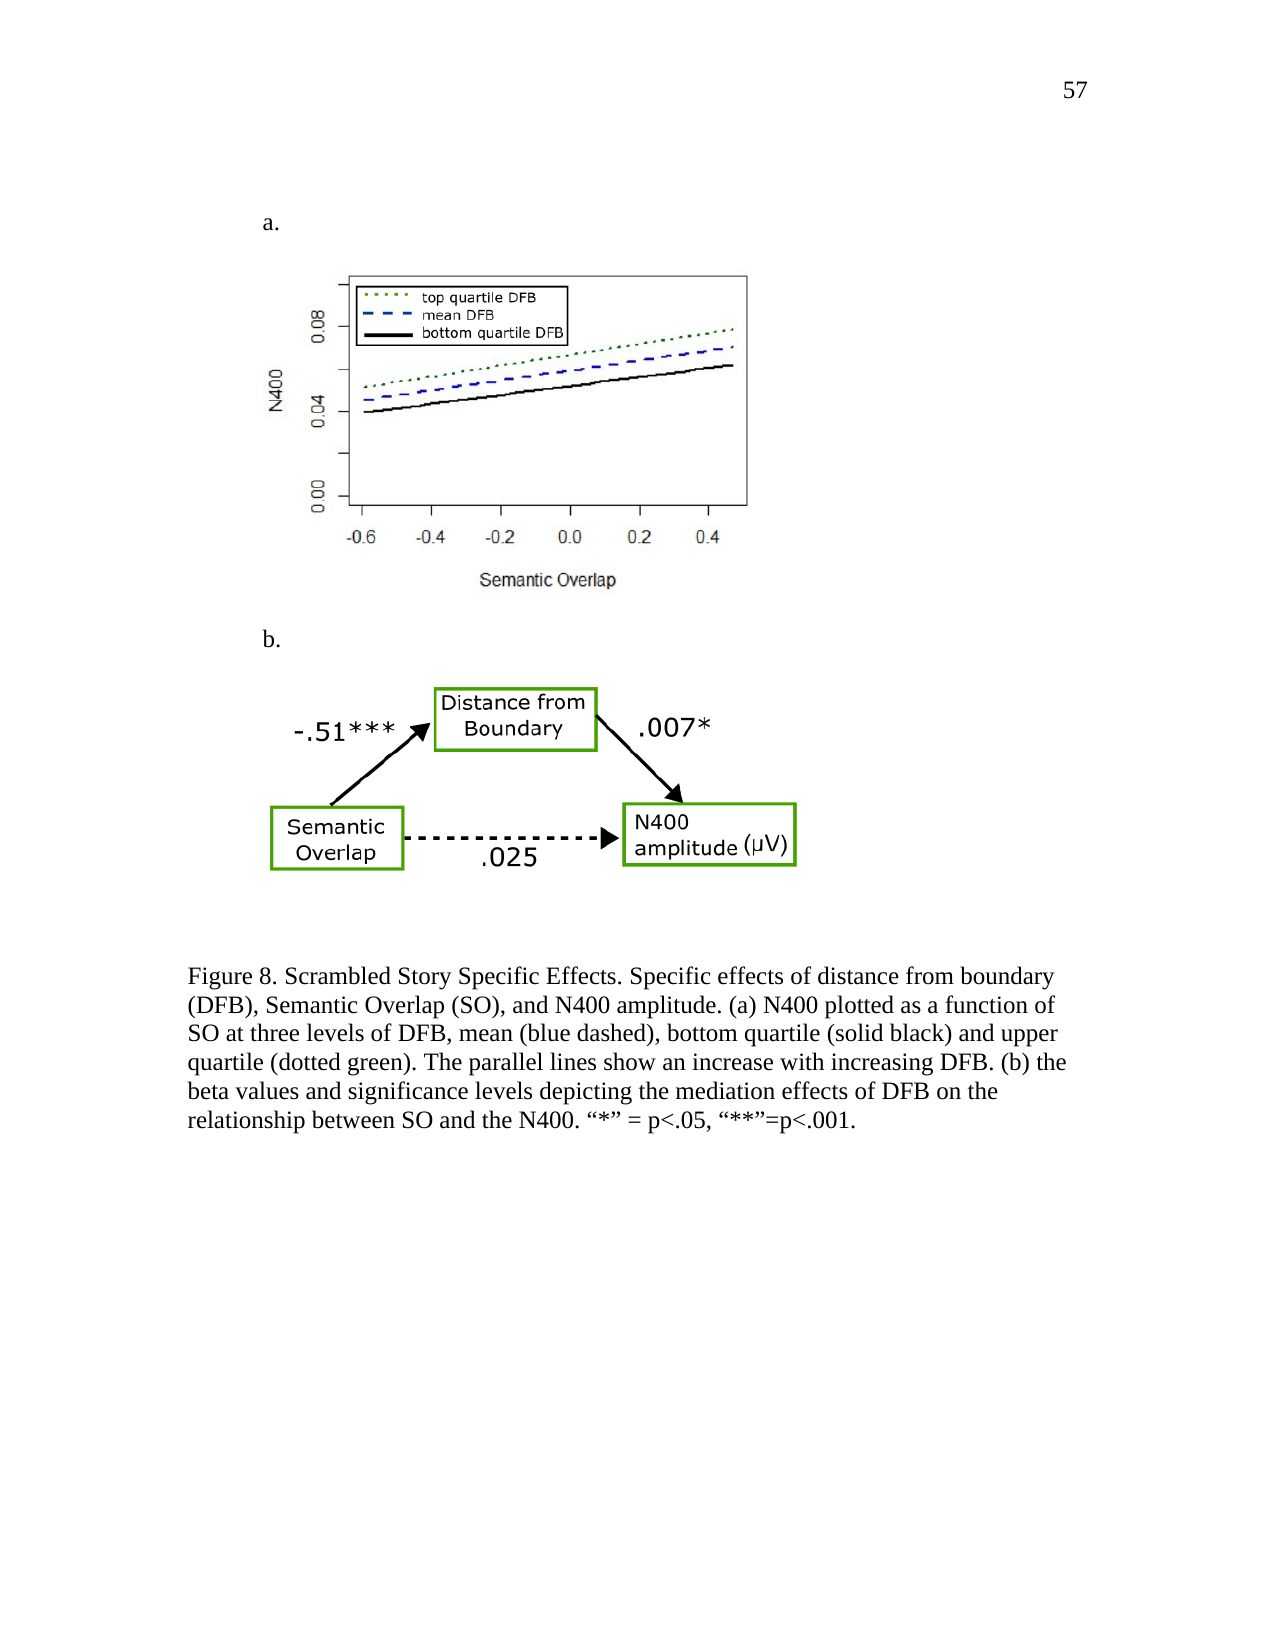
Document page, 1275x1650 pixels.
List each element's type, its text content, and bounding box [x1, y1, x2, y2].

text Figure 8. Scrambled Story Specific Effects. Specific effects of distance from boundary (DFB), Semantic Overlap (SO), and N400 amplitude. (a) N400 plotted as a function of SO at three levels of DFB, mean (blue dashed), bottom quartile (solid black) and upper quartile (dotted green). The parallel lines show an increase with increasing DFB. (b) the beta values and significance levels depicting the mediation effects of DFB on the relationship between SO and the N400. “*” = p<.05, “**”=p<.001. [187, 961, 1087, 1133]
picture [262, 681, 803, 875]
picture [262, 265, 791, 596]
text b. [187, 624, 1087, 652]
text a. [187, 207, 1087, 236]
